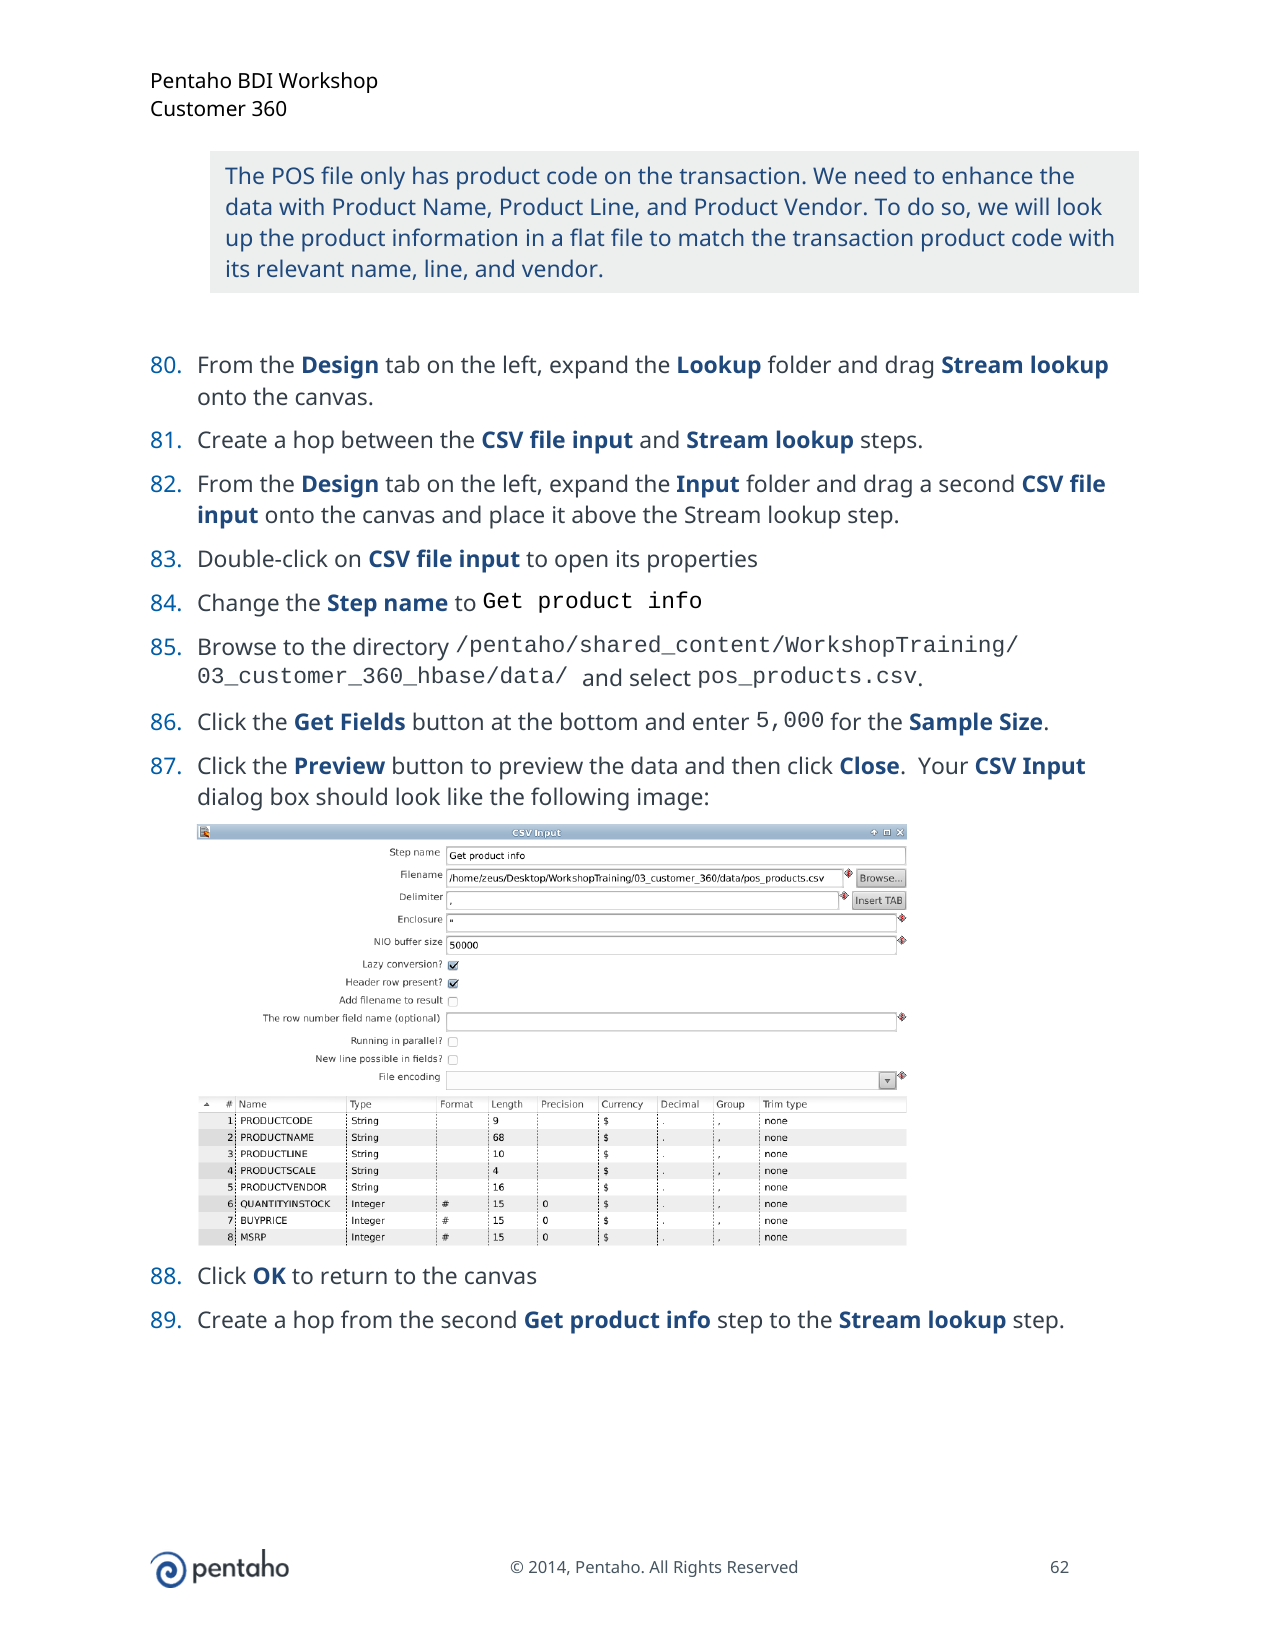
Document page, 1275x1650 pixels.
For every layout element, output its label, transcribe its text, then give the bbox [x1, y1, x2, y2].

picture [150, 1549, 289, 1588]
text /pentaho/shared_content03_customer_360_hbase [150, 631, 1125, 693]
picture [196, 824, 907, 1248]
